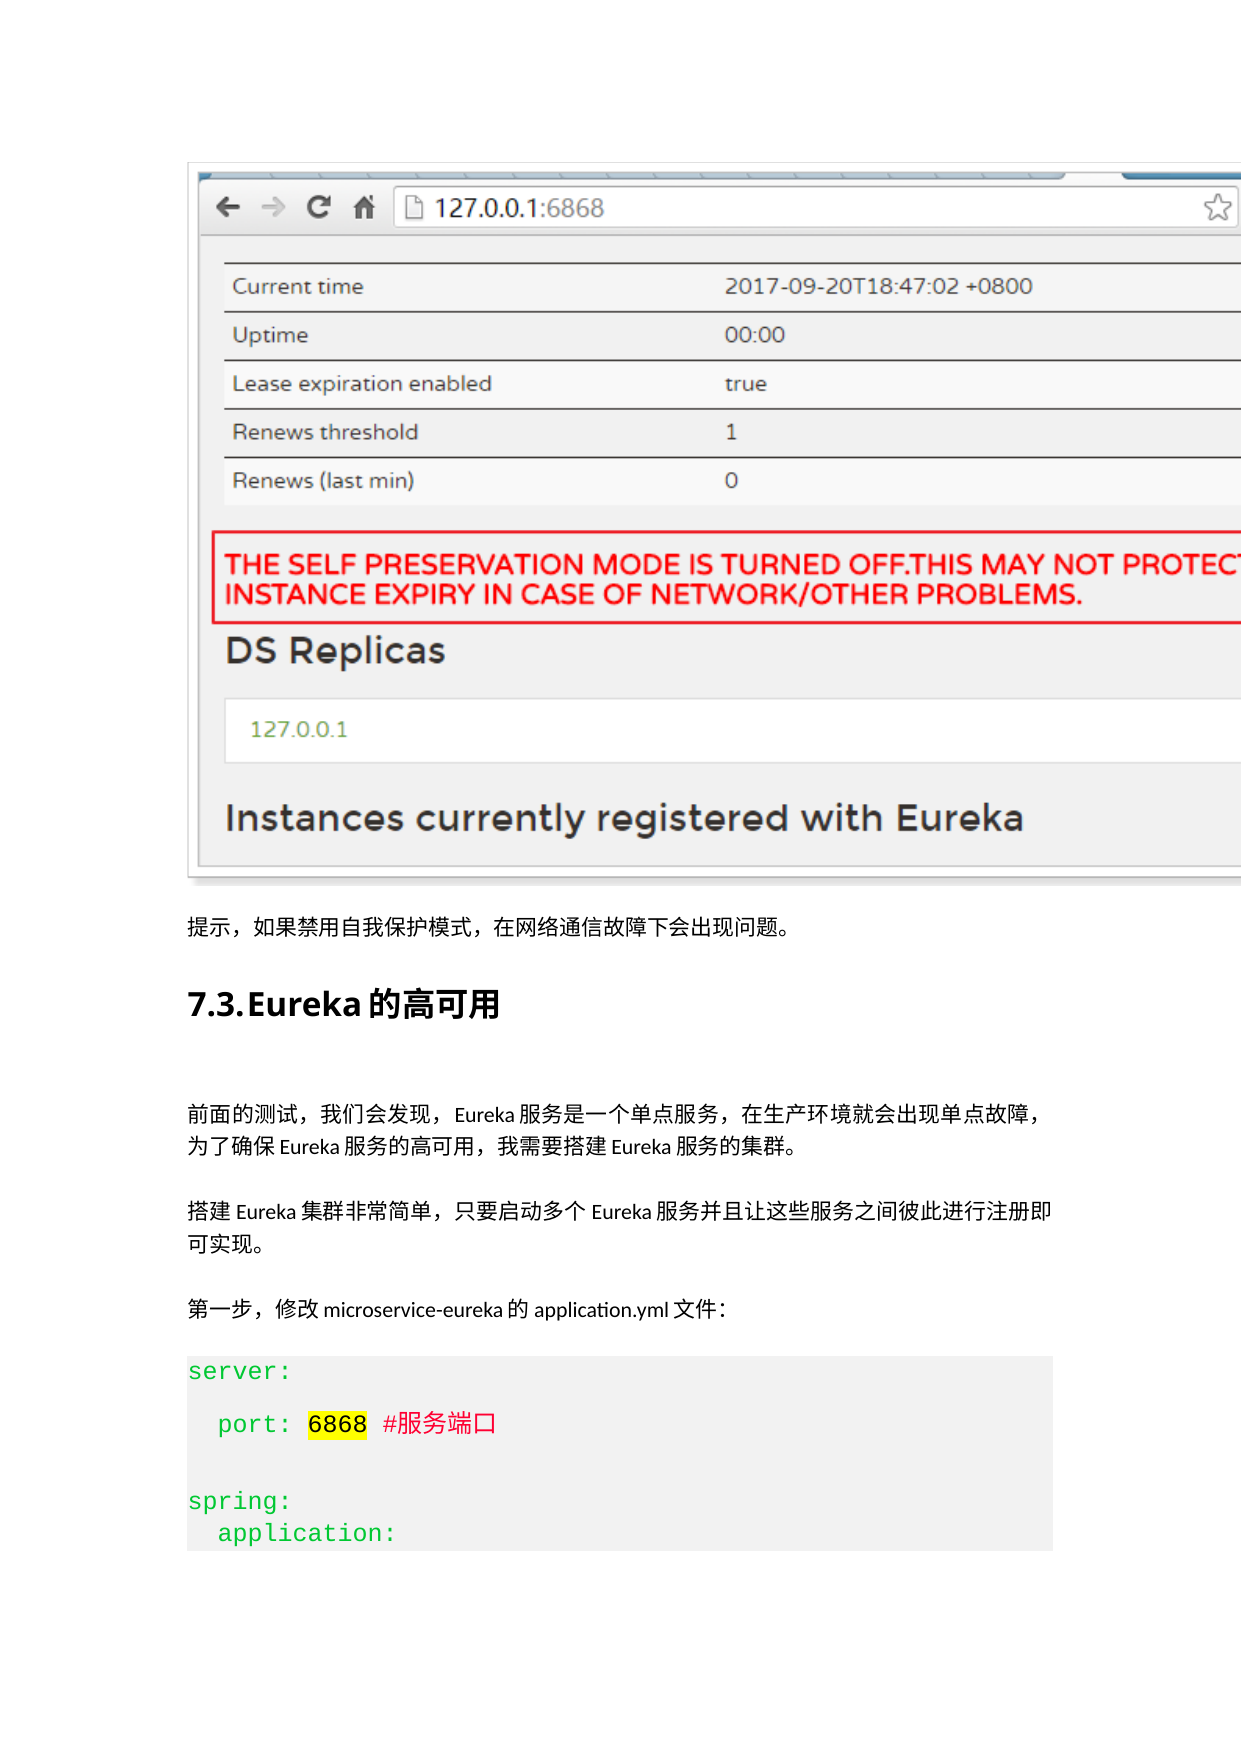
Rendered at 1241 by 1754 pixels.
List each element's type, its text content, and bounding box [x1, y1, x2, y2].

text port: 6868 #服务端口 [187, 1389, 1053, 1454]
text 搭建Eureka集群非常简单，只要启动多个Eureka服务并且让这些服务之间彼此进行注册即可实现。 [187, 1194, 1053, 1259]
text 提示，如果禁用自我保护模式，在网络通信故障下会出现问题。 [187, 909, 1053, 942]
text 第一步，修改microservice-eureka的application.yml文件： [187, 1291, 1053, 1324]
text server: [187, 1356, 1053, 1389]
picture [187, 162, 1241, 886]
subtitle Eureka的高可用 [187, 969, 1053, 1034]
text spring: [187, 1486, 1053, 1519]
text application: [187, 1519, 1053, 1551]
text 前面的测试，我们会发现，Eureka服务是一个单点服务，在生产环境就会出现单点故障，为了确保Eureka服务的高可用，我需要搭建Eureka服务的集群。 [187, 1096, 1053, 1161]
